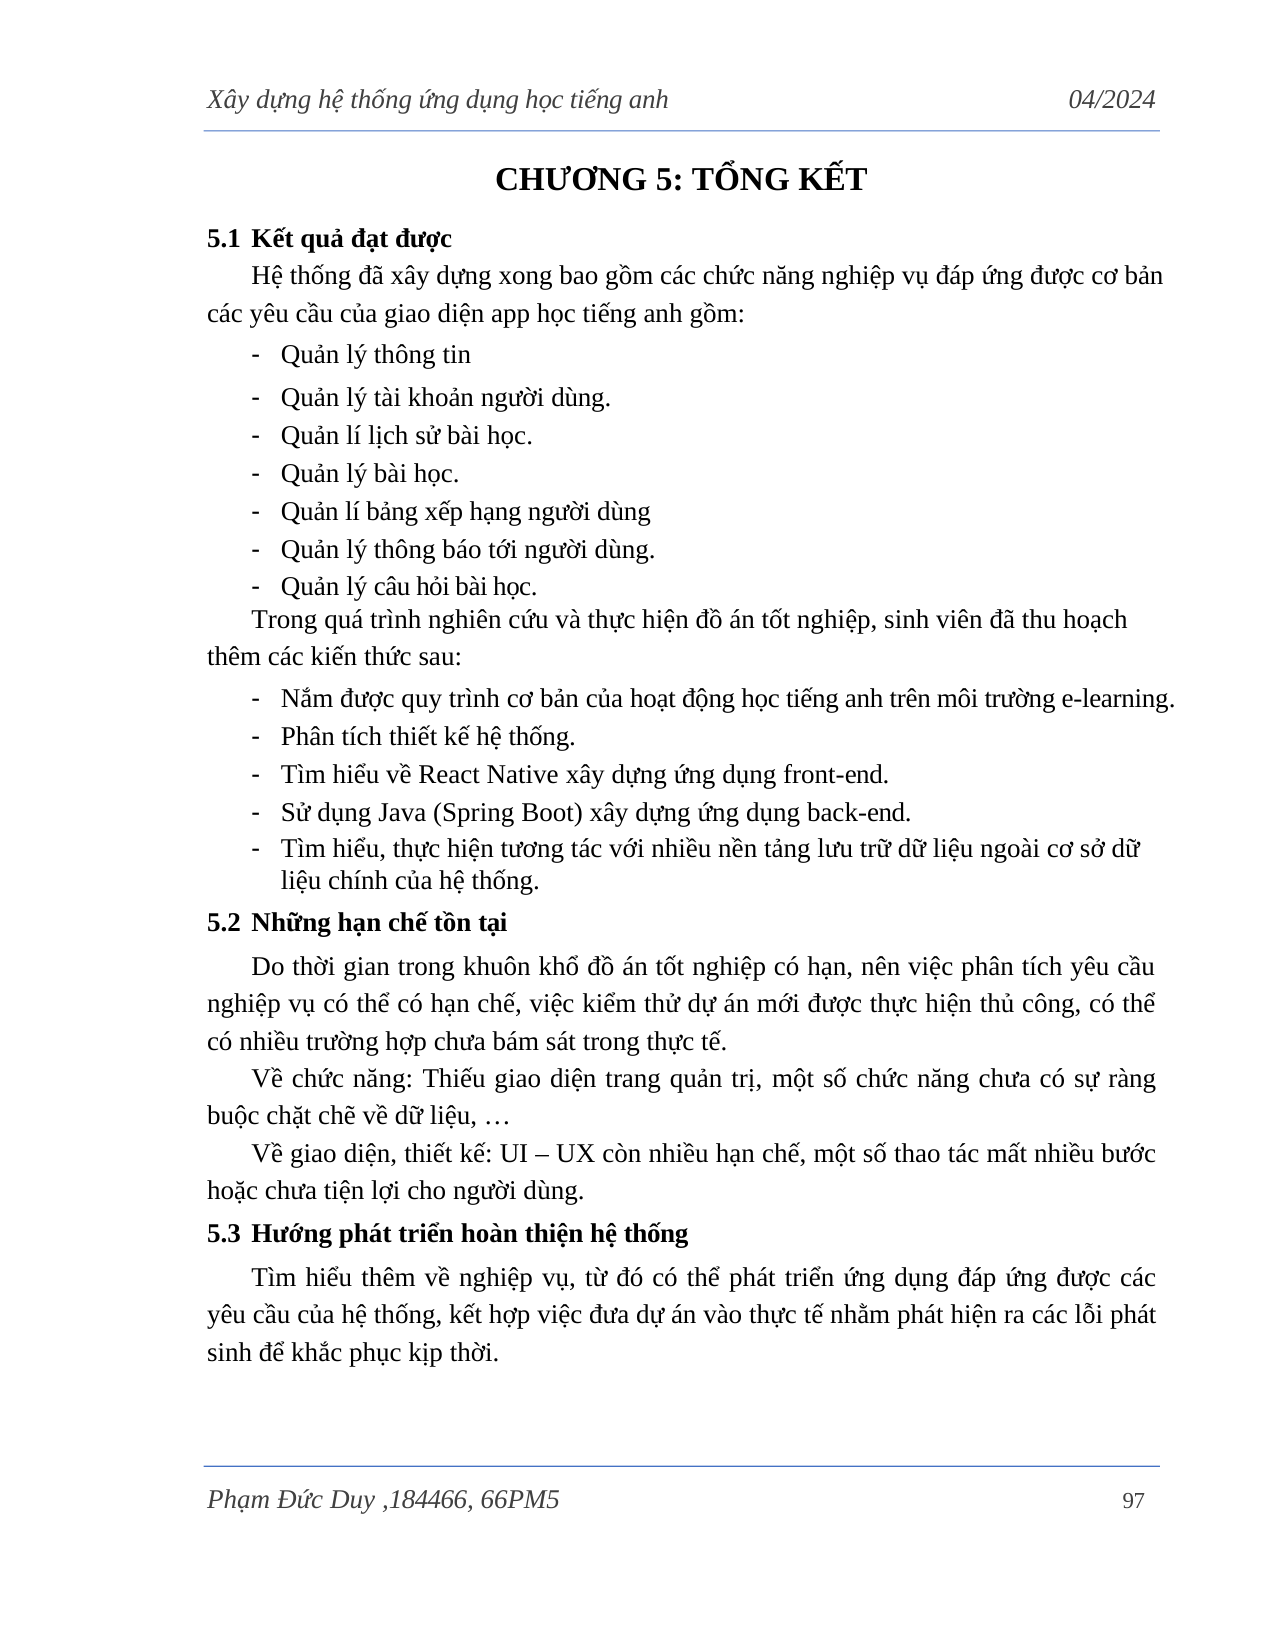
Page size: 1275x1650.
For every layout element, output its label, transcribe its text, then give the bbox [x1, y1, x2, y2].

list Quản lí bảng xếp hạng người dùng [251, 490, 1189, 528]
list Nắm được quy trình cơ bản của hoạt động học tiếng anh trên môi trường e-learning. [251, 678, 1189, 715]
text Hệ thống đã xây dựng xong bao gồm các chức năng nghiệp vụ đáp ứng được cơ bản các yêu cầu của giao diện app học tiếng anh gồm: [207, 259, 1170, 328]
text Trong quá trình nghiên cứu và thực hiện đồ án tốt nghiệp, sinh viên đã thu hoạch thêm các kiến thức sau: [207, 603, 1156, 672]
list Quản lí lịch sử bài học. [251, 414, 1189, 452]
list Tìm hiểu, thực hiện tương tác với nhiều nền tảng lưu trữ dữ liệu ngoài cơ sở dữ liệu chính của hệ thống. [251, 828, 1157, 895]
list Kết quả đạt được [207, 222, 457, 253]
list Quản lý tài khoản người dùng. [251, 375, 1189, 414]
text Do thời gian trong khuôn khổ đồ án tốt nghiệp có hạn, nên việc phân tích yêu cầu nghiệp vụ có thể có hạn chế, việc kiểm thử dự án mới được thực hiện thủ công, có thể có nhiều trường hợp chưa bám sát trong thực tế. [207, 950, 1157, 1056]
list Quản lý bài học. [251, 452, 1189, 490]
text Về giao diện, thiết kế: UI – UX còn nhiều hạn chế, một số thao tác mất nhiều bước hoặc chưa tiện lợi cho người dùng. [207, 1137, 1157, 1205]
list Quản lý thông tin [251, 334, 1189, 371]
list Quản lý thông báo tới người dùng. [251, 528, 1189, 566]
subtitle Hướng phát triển hoàn thiện hệ thống [207, 1218, 1189, 1249]
text Về chức năng: Thiếu giao diện trang quản trị, một số chức năng chưa có sự ràng buộc chặt chẽ về dữ liệu, … [207, 1062, 1157, 1131]
subtitle Những hạn chế tồn tại [207, 907, 1189, 938]
list Sử dụng Java (Spring Boot) xây dựng ứng dụng back-end. [251, 791, 1189, 828]
text Tìm hiểu thêm về nghiệp vụ, từ đó có thể phát triển ứng dụng đáp ứng được các yêu cầu của hệ thống, kết hợp việc đưa dự án vào thực tế nhằm phát hiện ra các lỗi phát sinh để khắc phục kịp thời. [207, 1261, 1157, 1367]
list Tìm hiểu về React Native xây dựng ứng dụng front-end. [251, 753, 1189, 791]
subtitle CHƯƠNG 5: TỔNG KẾT [495, 160, 1189, 198]
list Quản lý câu hỏi bài học. [251, 566, 1189, 603]
list Phân tích thiết kế hệ thống. [251, 715, 1189, 753]
